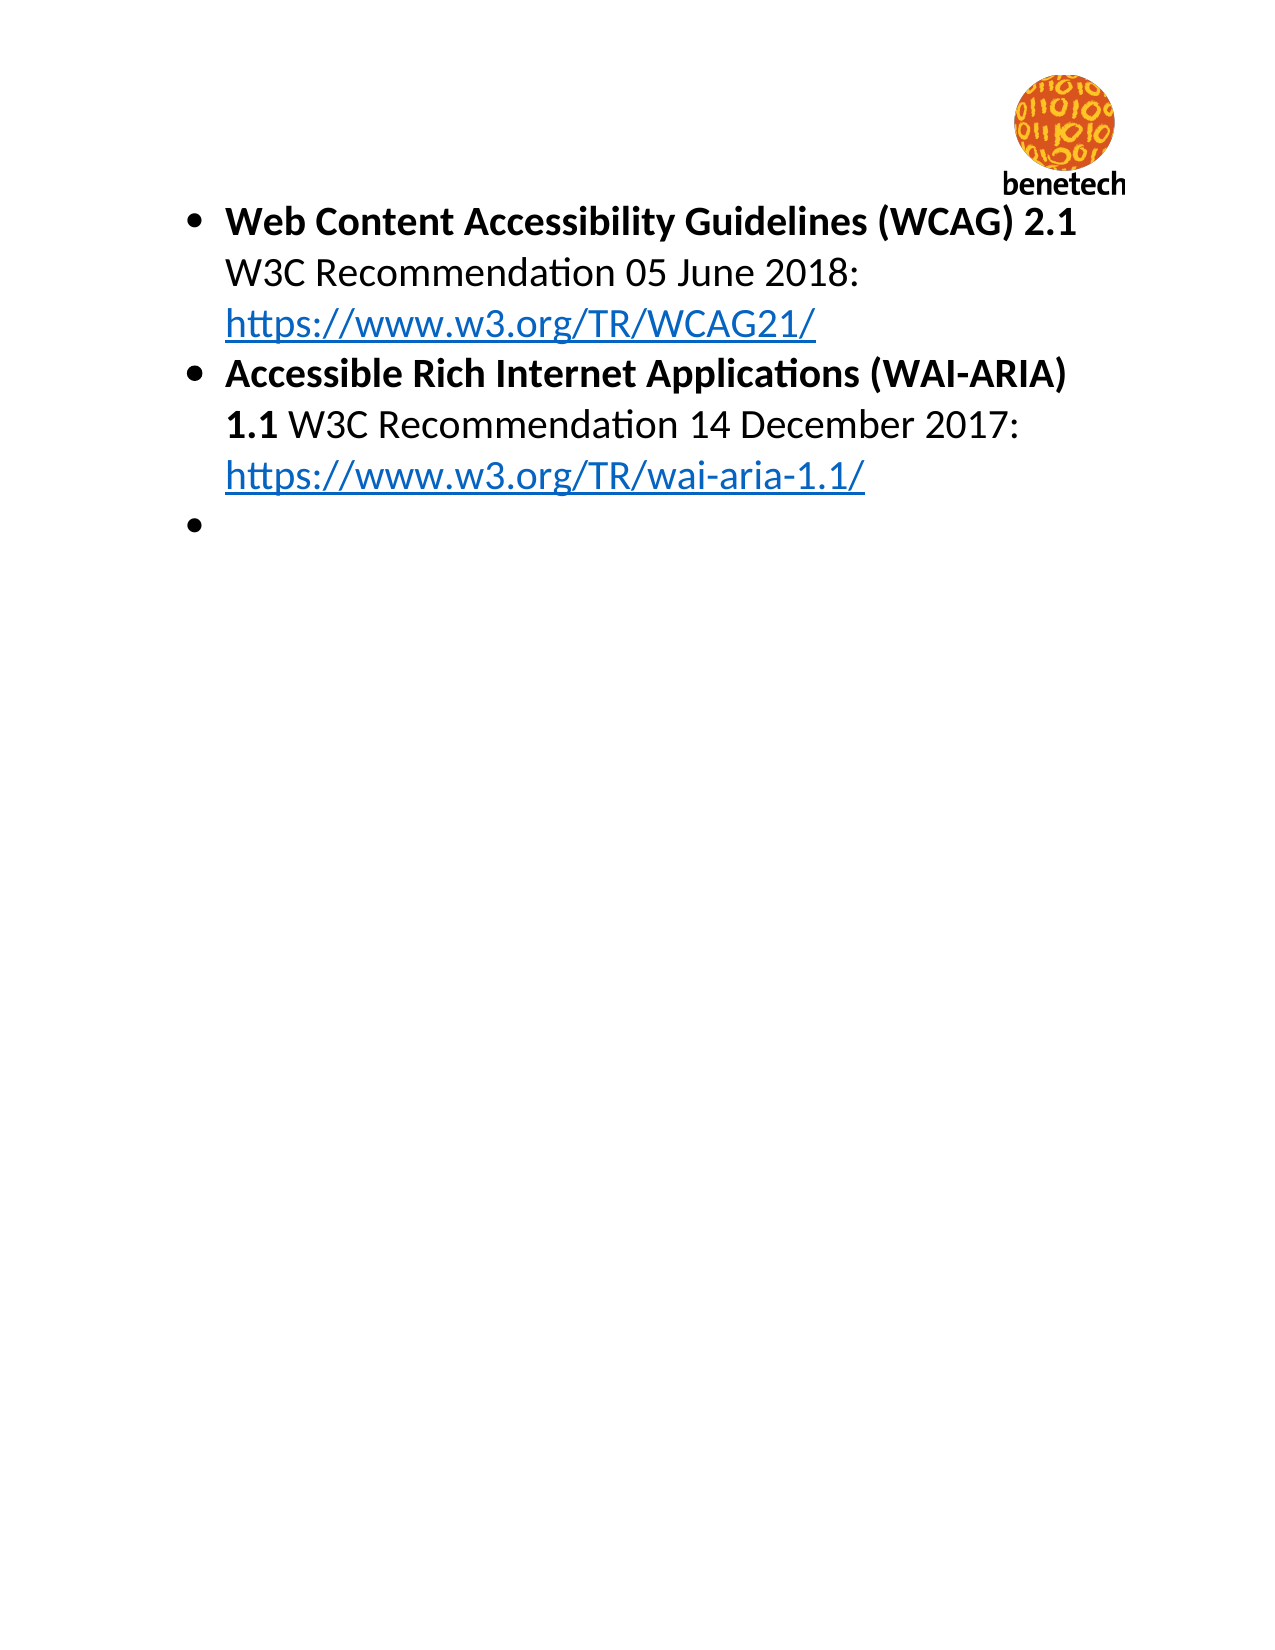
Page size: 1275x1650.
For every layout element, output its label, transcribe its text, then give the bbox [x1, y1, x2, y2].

list Web Content Accessibility Guidelines (WCAG) 2.1 W3C Recommendation 05 June 2018: https://www.w3.org/TR/WCAG21/ [187, 195, 1125, 347]
picture [1003, 75, 1125, 195]
list Accessible Rich Internet Applications (WAI-ARIA) 1.1 W3C Recommendation 14 December 2017: https://www.w3.org/TR/wai-aria-1.1/ [187, 347, 1125, 500]
